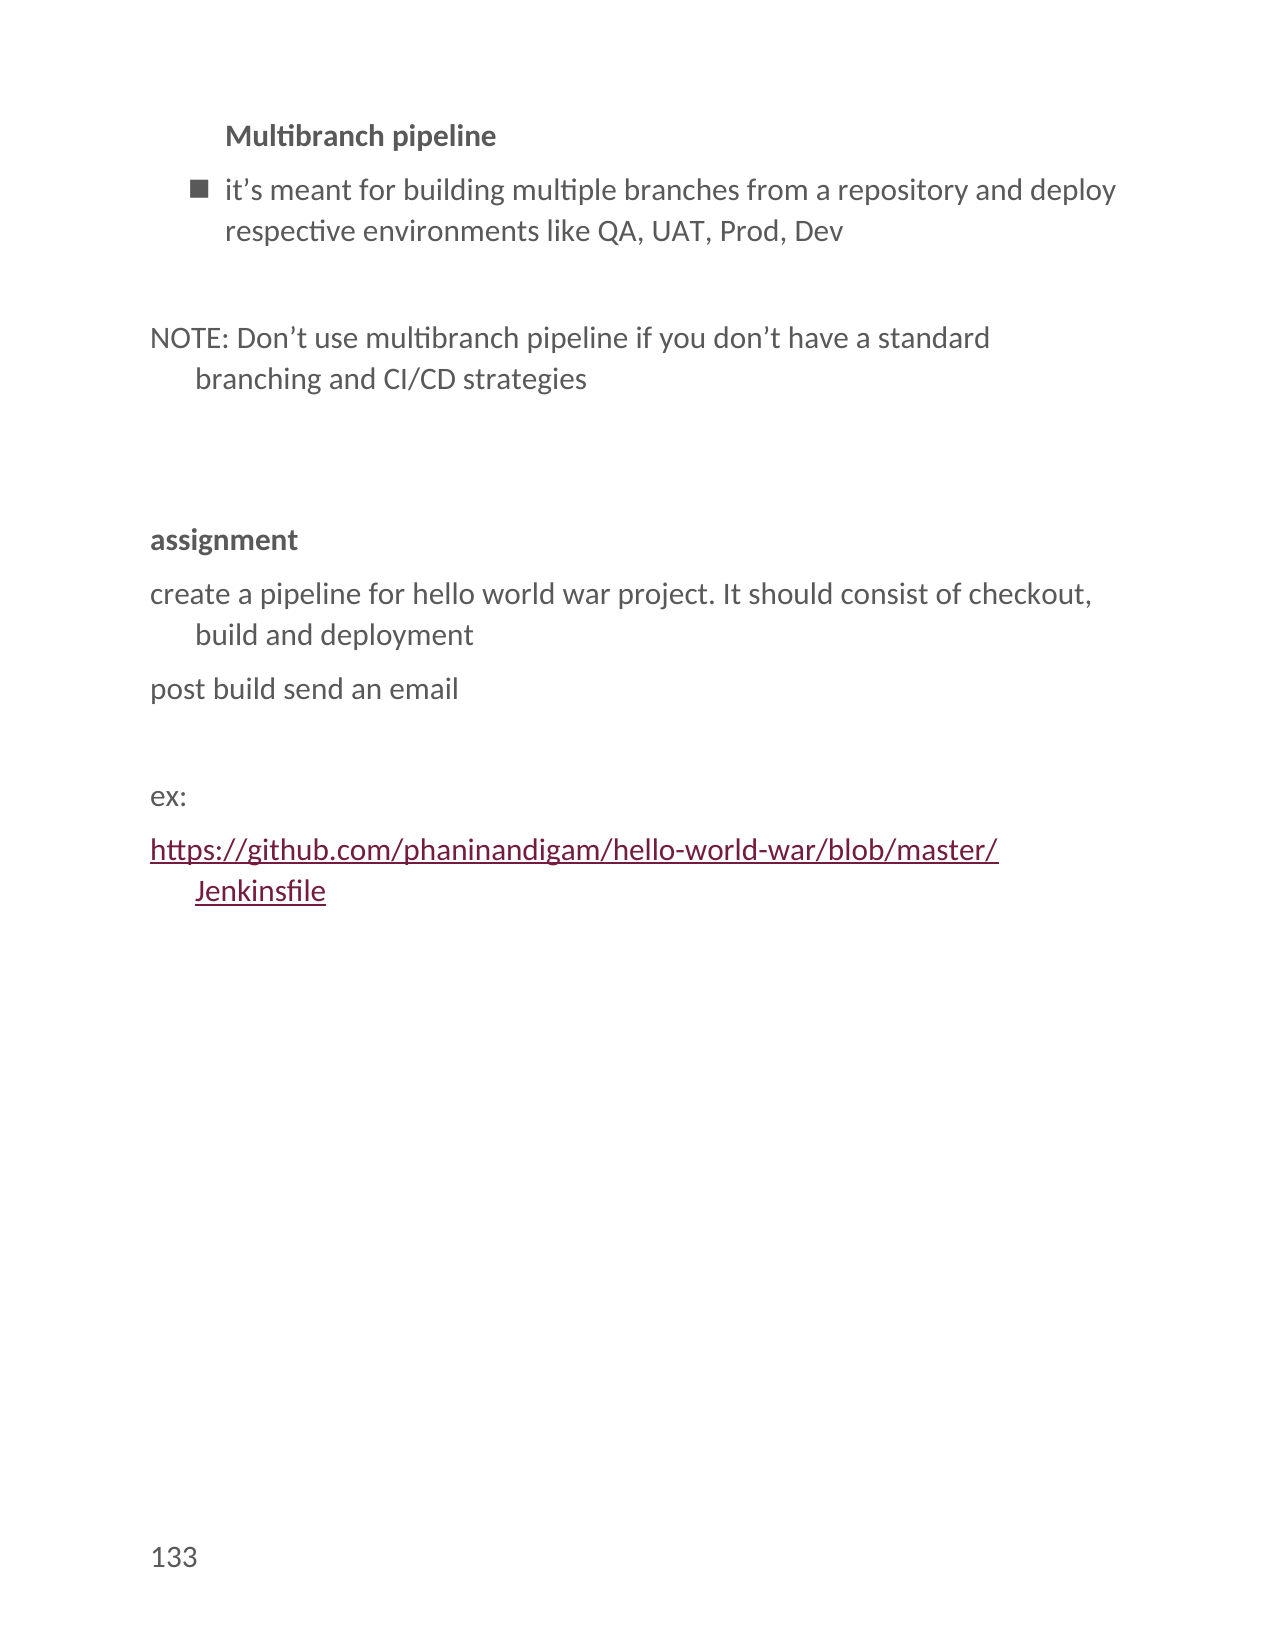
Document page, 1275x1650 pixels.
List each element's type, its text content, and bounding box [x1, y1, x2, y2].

list create a pipeline for hello world war project. It should consist of checkout, build and deployment [150, 574, 1125, 653]
list assignment [150, 520, 1125, 558]
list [187, 75, 1125, 154]
list post build send an email [150, 669, 1125, 707]
list https://github.com/phaninandigam/hello-world-war/blob/master/Jenkinsfile [150, 830, 1125, 909]
list it’s meant for building multiple branches from a repository and deploy respective environments like QA, UAT, Prod, Dev [187, 170, 1125, 249]
list NOTE: Don’t use multibranch pipeline if you don’t have a standard branching and CI/CD strategies [150, 318, 1125, 397]
list ex: [150, 776, 1125, 814]
